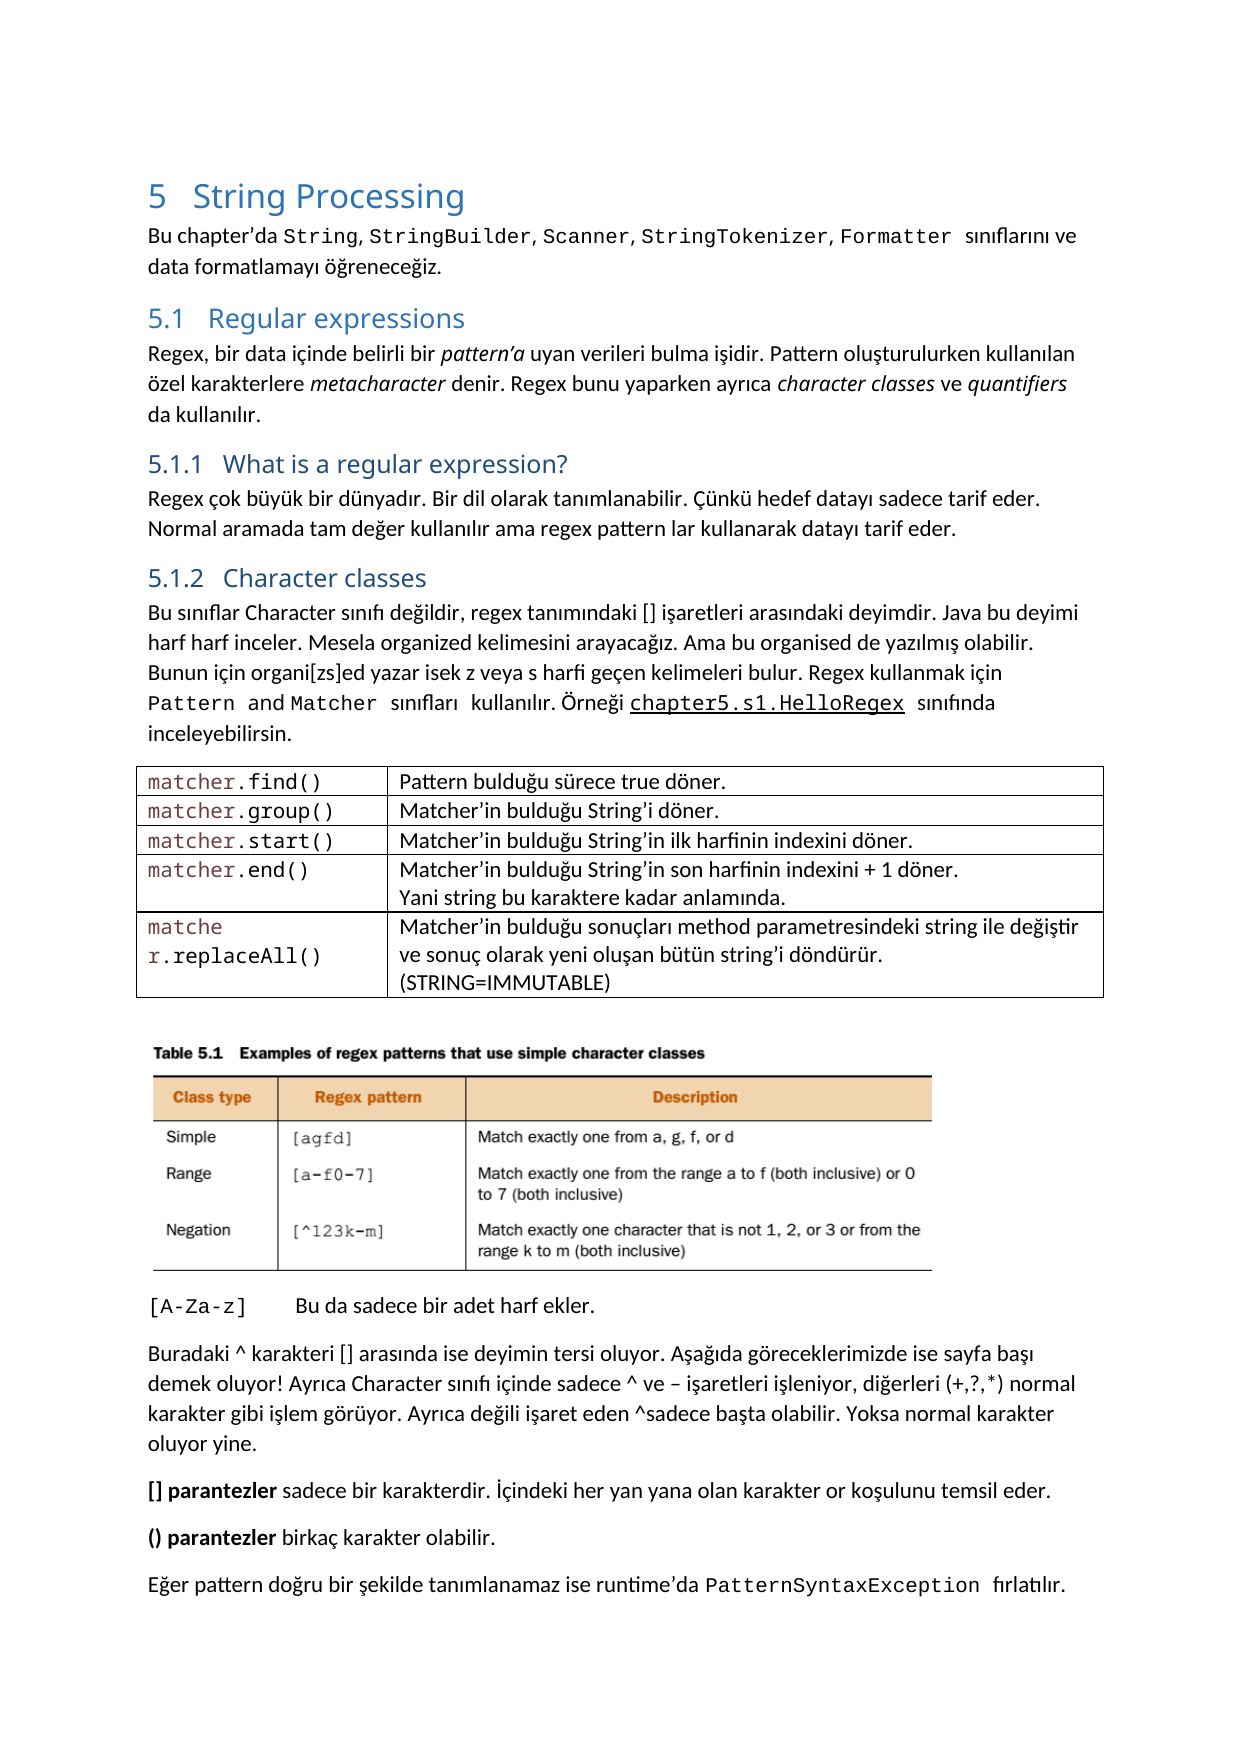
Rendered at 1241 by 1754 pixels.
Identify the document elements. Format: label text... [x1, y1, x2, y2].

subtitle Regular expressions [148, 299, 1093, 336]
text Bu chapter’da String, StringBuilder, Scanner, StringTokenizer, Formatter sınıflarını ve data formatlamayı öğreneceğiz. [148, 222, 1093, 280]
text [] parantezler sadece bir karakterdir. İçindeki her yan yana olan karakter or koşulunu temsil eder. [148, 1476, 1093, 1504]
subtitle Character classes [148, 561, 1093, 595]
table_cell matcher.start() [137, 826, 387, 854]
subtitle String Processing [148, 173, 1093, 218]
table_cell Matcher’in bulduğu String’in son harfinin indexini + 1 döner. Yani string bu karaktere kadar anlamında. [388, 855, 1103, 911]
picture [147, 1044, 933, 1273]
subtitle What is a regular expression? [148, 447, 1093, 481]
table_cell matcher.replaceAll() [137, 913, 387, 997]
table_cell Matcher’in bulduğu String’in ilk harfinin indexini döner. [388, 826, 1103, 854]
text Regex çok büyük bir dünyadır. Bir dil olarak tanımlanabilir. Çünkü hedef datayı sadece tarif eder. Normal aramada tam değer kullanılır ama regex pattern lar kullanarak datayı tarif eder. [148, 484, 1093, 542]
text () parantezler birkaç karakter olabilir. [148, 1523, 1093, 1551]
text Bu sınıflar Character sınıfı değildir, regex tanımındaki [] işaretleri arasındaki deyimdir. Java bu deyimi harf harf inceler. Mesela organized kelimesini arayacağız. Ama bu organised de yazılmış olabilir. Bunun için organi[zs]ed yazar isek z veya s harfi geçen kelimeleri bulur. Regex kullanmak için Pattern and Matcher sınıfları kullanılır. Örneği chapter5.s1.HelloRegex sınıfında inceleyebilirsin. [148, 598, 1093, 747]
text Eğer pattern doğru bir şekilde tanımlanamaz ise runtime’da PatternSyntaxException fırlatılır. [148, 1570, 1093, 1599]
table_cell Matcher’in bulduğu sonuçları method parametresindeki string ile değiştir ve sonuç olarak yeni oluşan bütün string’i döndürür. (STRING=IMMUTABLE) [388, 913, 1103, 997]
table_header Pattern bulduğu sürece true döner. [388, 767, 1103, 795]
table_cell matcher.group() [137, 796, 387, 825]
text [A-Za-z] Bu da sadece bir adet harf ekler. [148, 1291, 1093, 1320]
text Buradaki ^ karakteri [] arasında ise deyimin tersi oluyor. Aşağıda göreceklerimizde ise sayfa başı demek oluyor! Ayrıca Character sınıfı içinde sadece ^ ve – işaretleri işleniyor, diğerleri (+,?,*) normal karakter gibi işlem görüyor. Ayrıca değili işaret eden ^sadece başta olabilir. Yoksa normal karakter oluyor yine. [148, 1339, 1093, 1457]
table_header matcher.find() [137, 767, 387, 795]
text Regex, bir data içinde belirli bir pattern’a uyan verileri bulma işidir. Pattern oluşturulurken kullanılan özel karakterlere metacharacter denir. Regex bunu yaparken ayrıca character classes ve quantifiers da kullanılır. [148, 339, 1093, 428]
table_cell matcher.end() [137, 855, 387, 911]
table_cell Matcher’in bulduğu String’i döner. [388, 796, 1103, 825]
